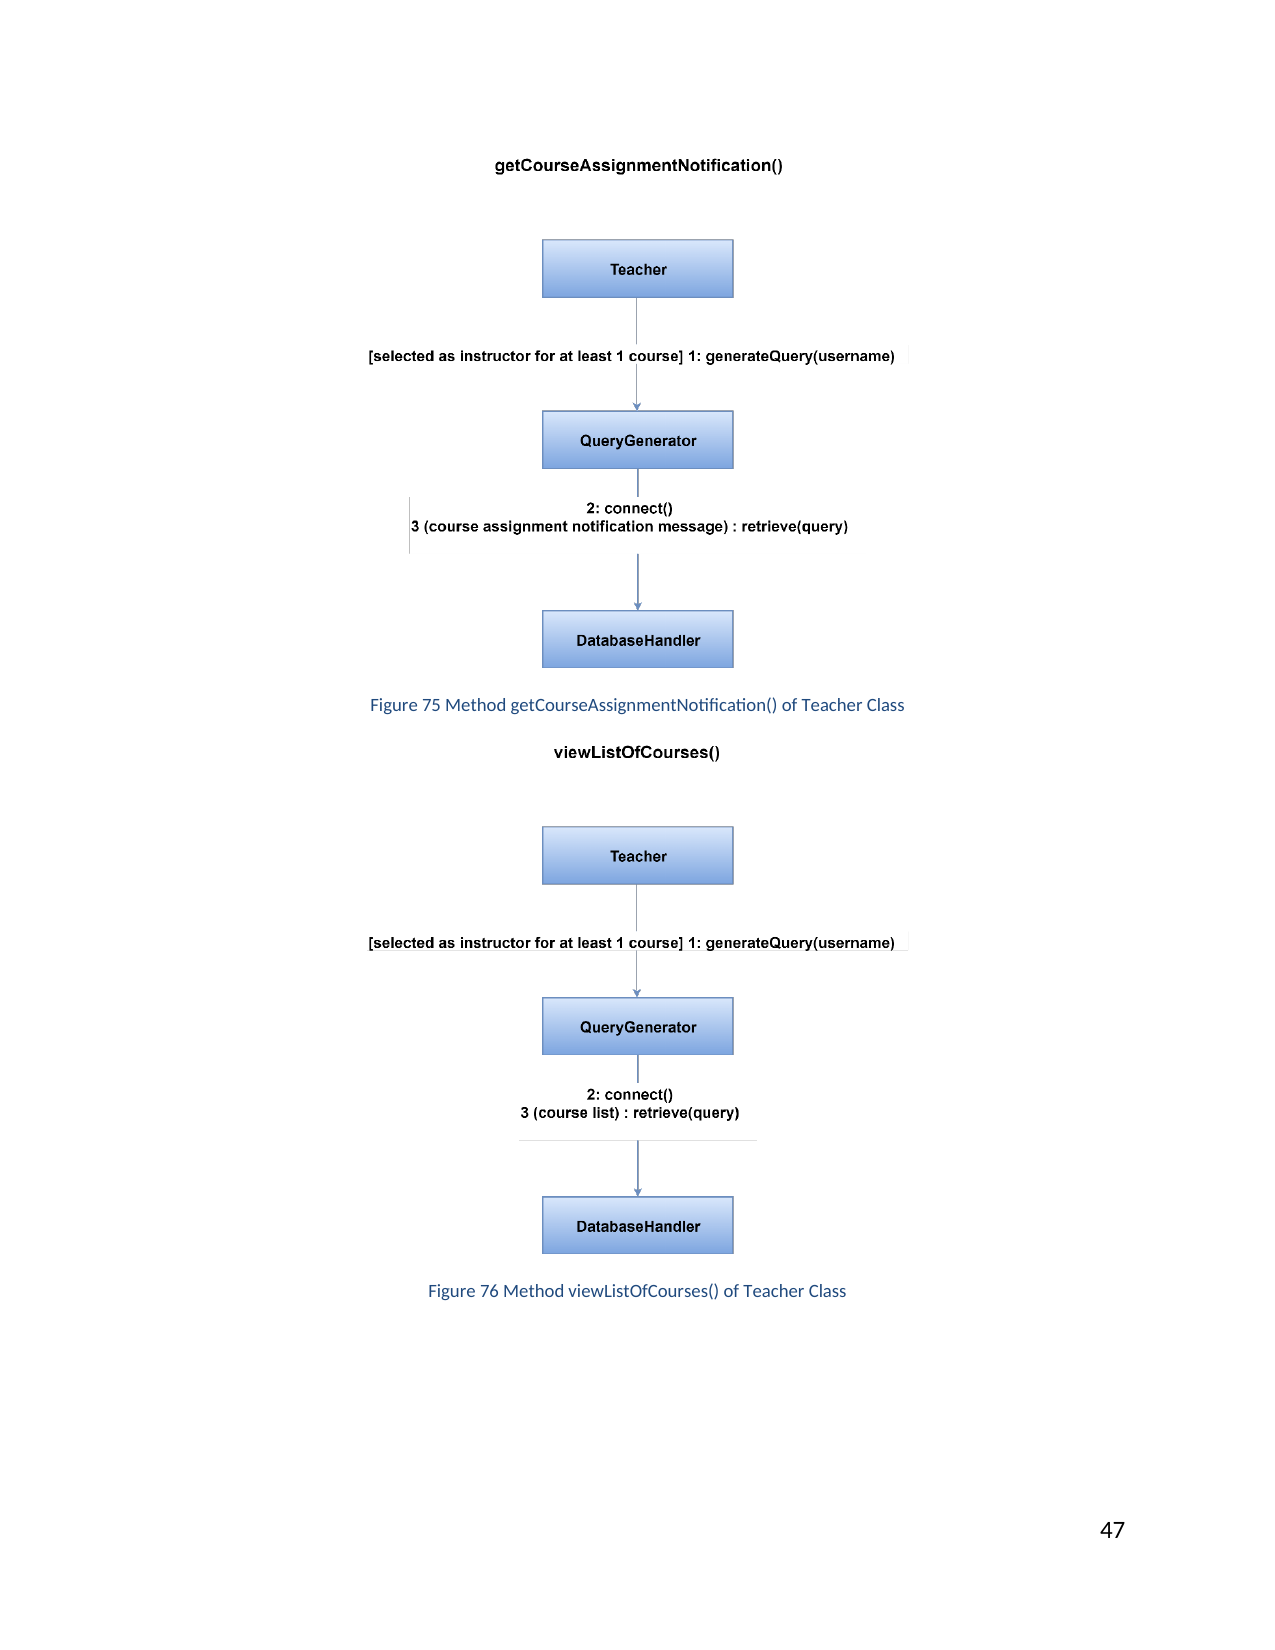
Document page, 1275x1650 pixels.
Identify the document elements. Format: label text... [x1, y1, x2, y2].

picture [367, 736, 909, 1254]
text Figure 75 Method getCourseAssignmentNotification() of Teacher Class [150, 693, 1125, 716]
picture [367, 150, 909, 668]
text Figure 76 Method viewListOfCourses() of Teacher Class [150, 1279, 1125, 1302]
